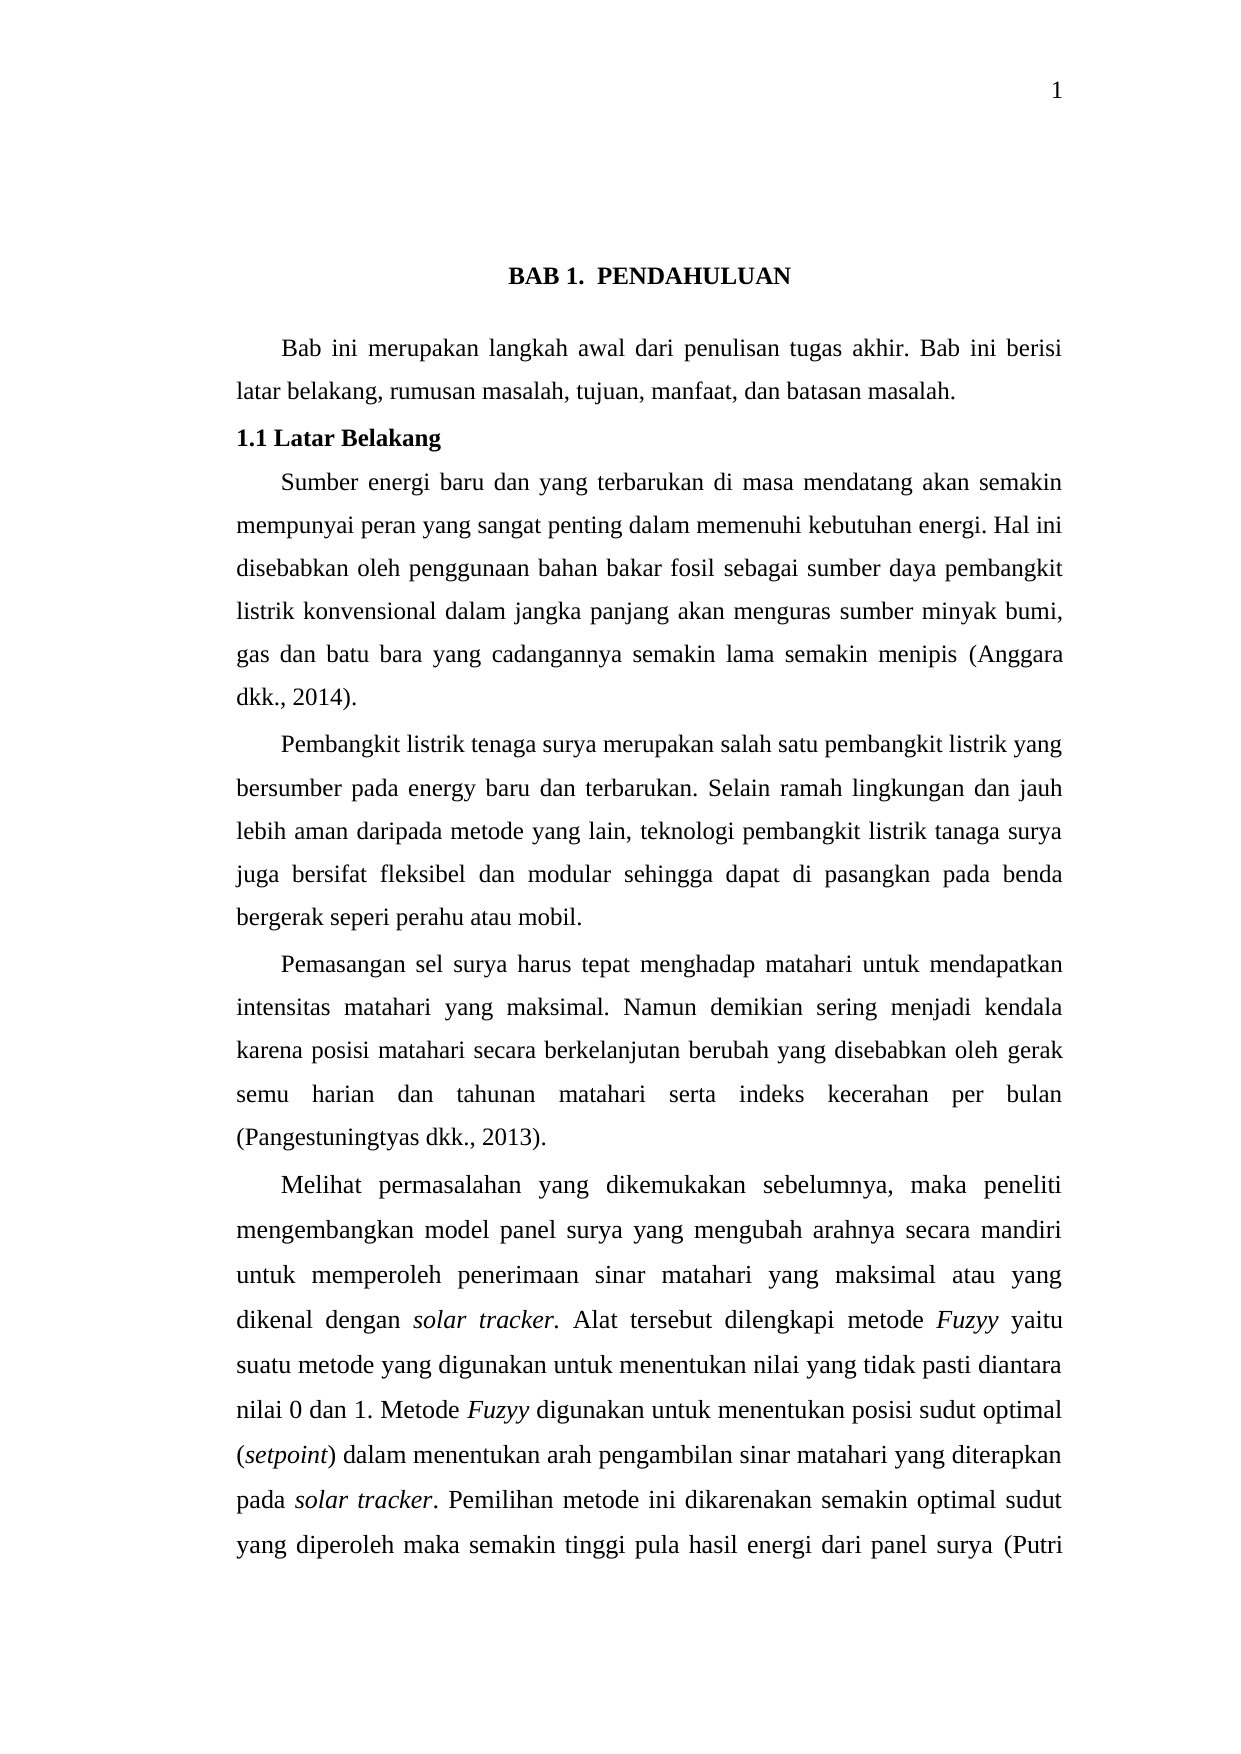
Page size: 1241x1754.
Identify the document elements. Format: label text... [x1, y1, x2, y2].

text Pemasangan sel surya harus tepat menghadap matahari untuk mendapatkan intensitas matahari yang maksimal. Namun demikian sering menjadi kendala karena posisi matahari secara berkelanjutan berubah yang disebabkan oleh gerak semu harian dan tahunan matahari serta indeks kecerahan per bulan (Pangestuningtyas dkk., 2013). [236, 949, 1063, 1151]
subtitle PENDAHULUAN [236, 261, 1063, 290]
list Sumber energi baru dan yang terbarukan di masa mendatang akan semakin mempunyai peran yang sangat penting dalam memenuhi kebutuhan energi. Hal ini disebabkan oleh penggunaan bahan bakar fosil sebagai sumber daya pembangkit listrik konvensional dalam jangka panjang akan menguras sumber minyak bumi, gas dan batu bara yang cadangannya semakin lama semakin menipis (Anggara dkk., 2014). [236, 467, 1063, 711]
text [236, 1169, 1063, 1559]
subtitle Latar Belakang [236, 423, 1063, 452]
text Pembangkit listrik tenaga surya merupakan salah satu pembangkit listrik yang bersumber pada energy baru dan terbarukan. Selain ramah lingkungan dan jauh lebih aman daripada metode yang lain, teknologi pembangkit listrik tanaga surya juga bersifat fleksibel dan modular sehingga dapat di pasangkan pada benda bergerak seperi perahu atau mobil. [236, 729, 1063, 931]
text Bab ini merupakan langkah awal dari penulisan tugas akhir. Bab ini berisi latar belakang, rumusan masalah, tujuan, manfaat, dan batasan masalah. [236, 333, 1063, 405]
